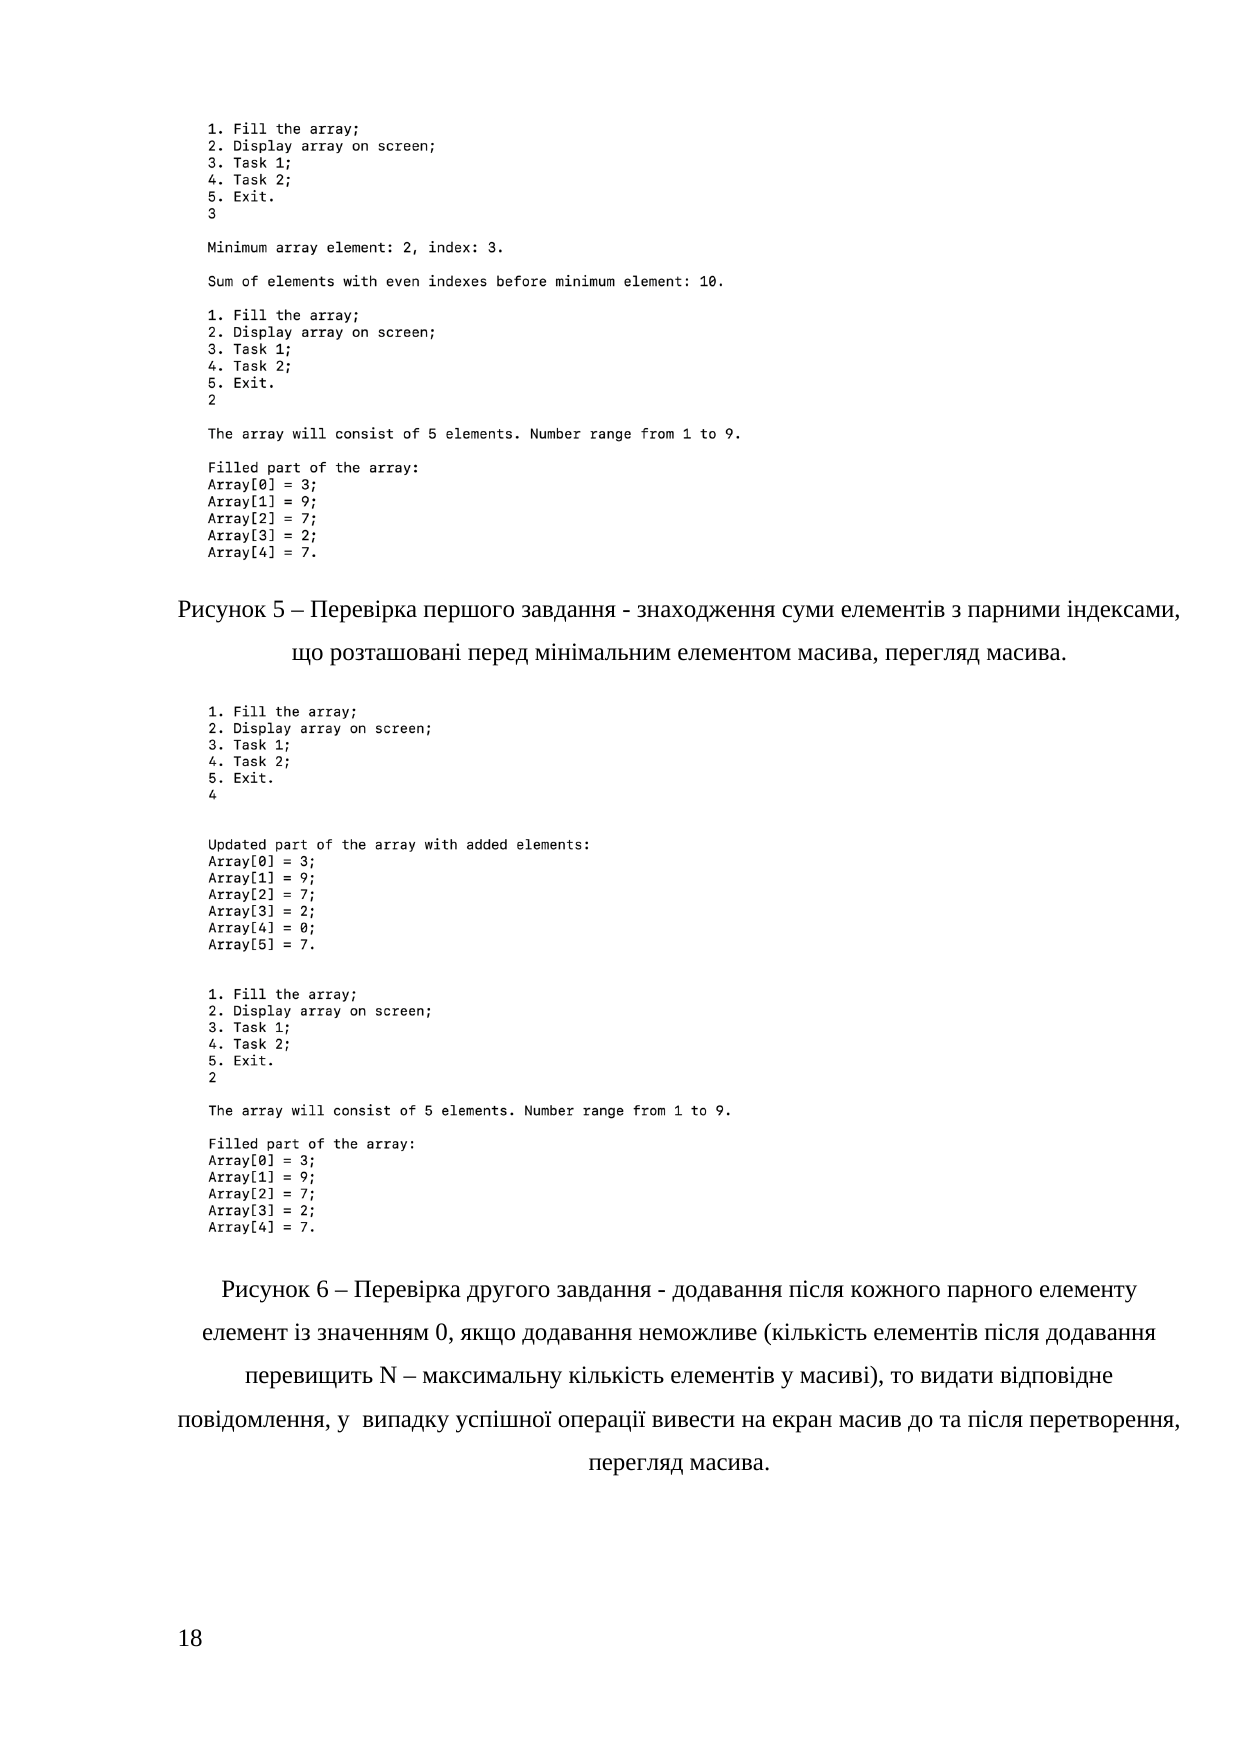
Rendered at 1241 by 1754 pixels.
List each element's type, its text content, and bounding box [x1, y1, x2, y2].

text Рисунок 6 – Перевірка другого завдання - додавання після кожного парного елементу елемент із значенням 0, якщо додавання неможливе (кількість елементів після додавання перевищить N – максимальну кількість елементів у масиві), то видати відповідне повідомлення, у випадку успішної операції вивести на екран масив до та після перетворення, перегляд масива. [177, 1274, 1181, 1476]
text Рисунок 5 – Перевірка першого завдання - знаходження суми елементів з парними індексами, що розташовані перед мінімальним елементом масива, перегляд масива. [177, 594, 1181, 666]
picture [206, 118, 1152, 580]
picture [206, 701, 1152, 1260]
